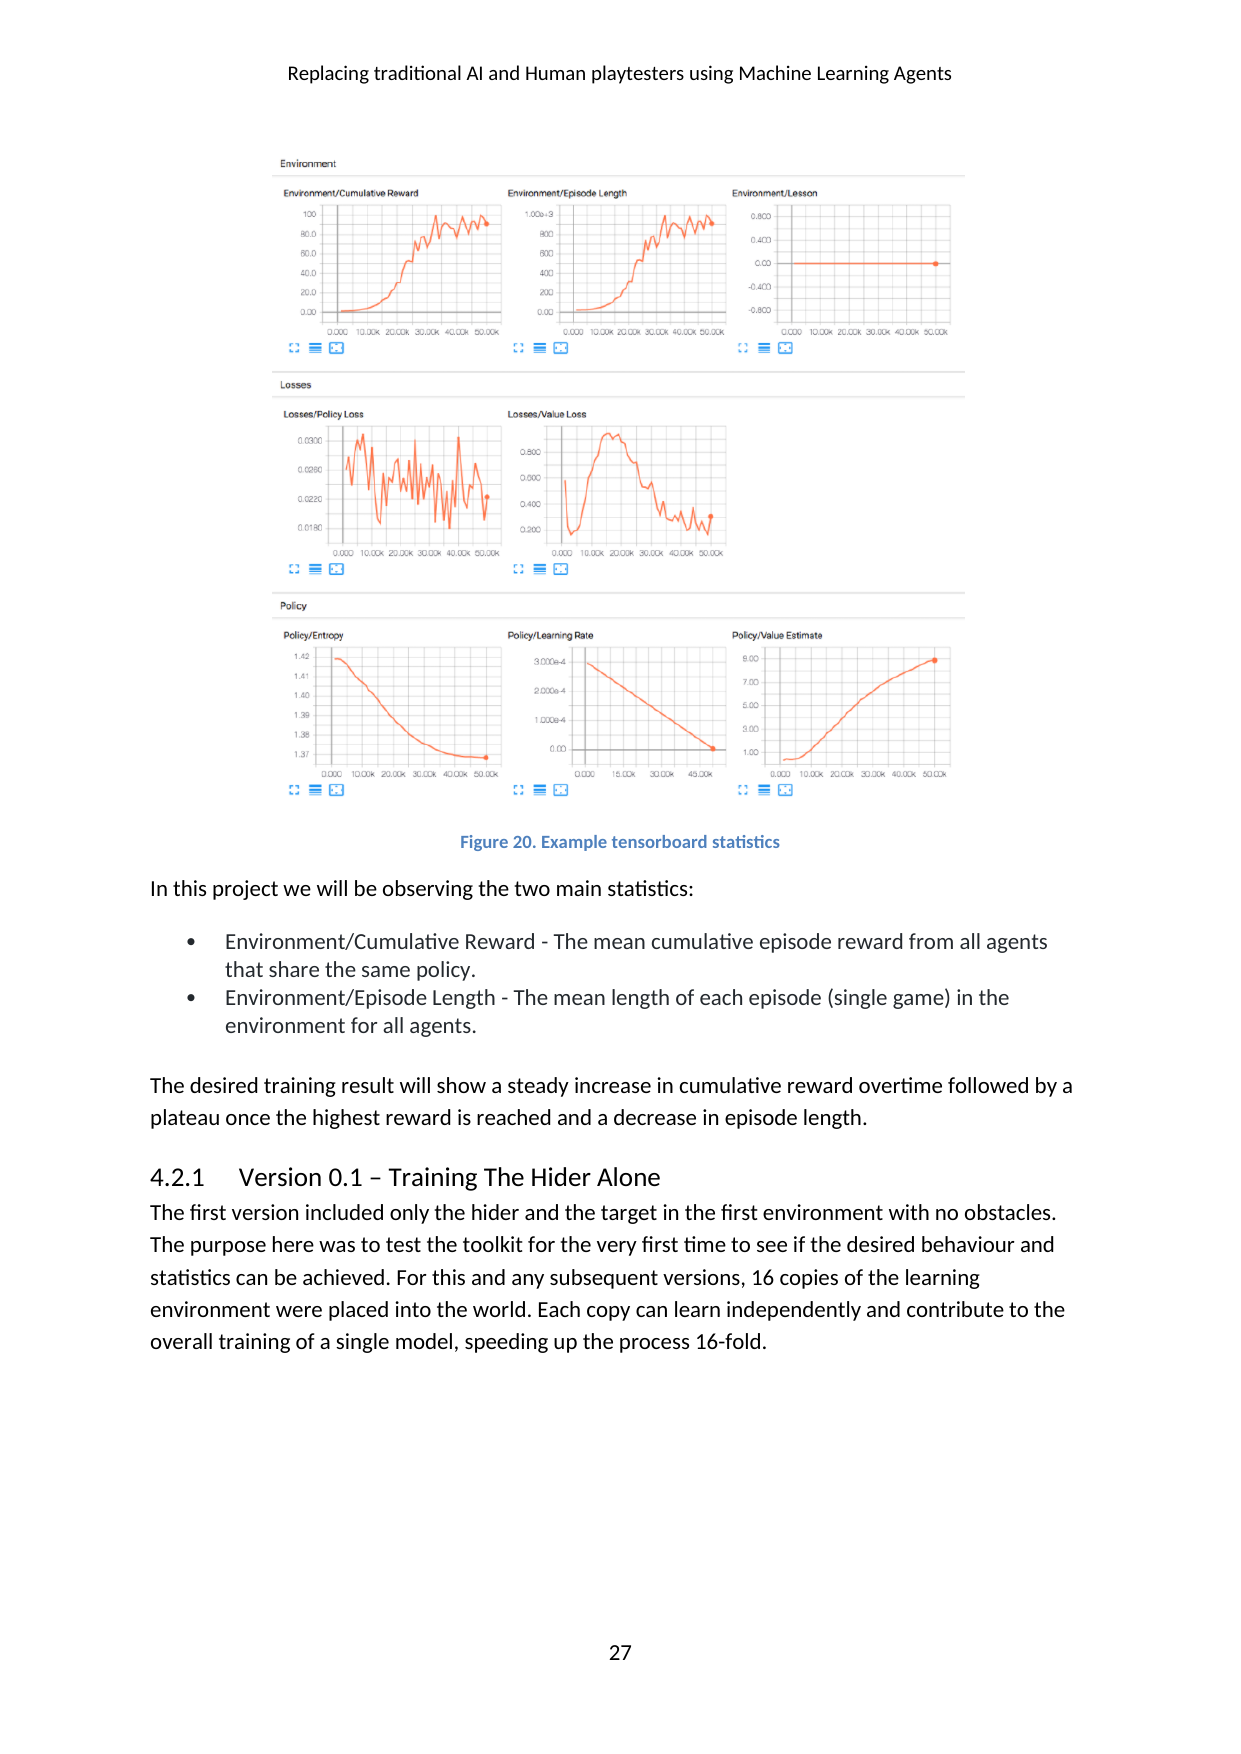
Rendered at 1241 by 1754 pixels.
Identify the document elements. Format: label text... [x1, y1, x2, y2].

list Environment/Episode Length - The mean length of each episode (single game) in the environment for all agents. [187, 983, 1090, 1039]
text In this project we will be observing the two main statistics: [150, 874, 1090, 902]
text The desired training result will show a steady increase in cumulative reward overtime followed by a plateau once the highest reward is reached and a decrease in episode length. [150, 1039, 1090, 1131]
picture [268, 150, 972, 805]
text Figure 20. Example tensorboard statistics [150, 830, 1090, 853]
list Environment/Cumulative Reward - The mean cumulative episode reward from all agents that share the same policy. [187, 927, 1090, 983]
subtitle 4.2.1 Version 0.1 – Training The Hider Alone [150, 1160, 1090, 1193]
text The first version included only the hider and the target in the first environment with no obstacles. The purpose here was to test the toolkit for the very first time to see if the desired behaviour and statistics can be achieved. For this and any subsequent versions, 16 copies of the learning environment were placed into the world. Each copy can learn independently and contribute to the overall training of a single model, speeding up the process 16-fold. [150, 1198, 1090, 1355]
